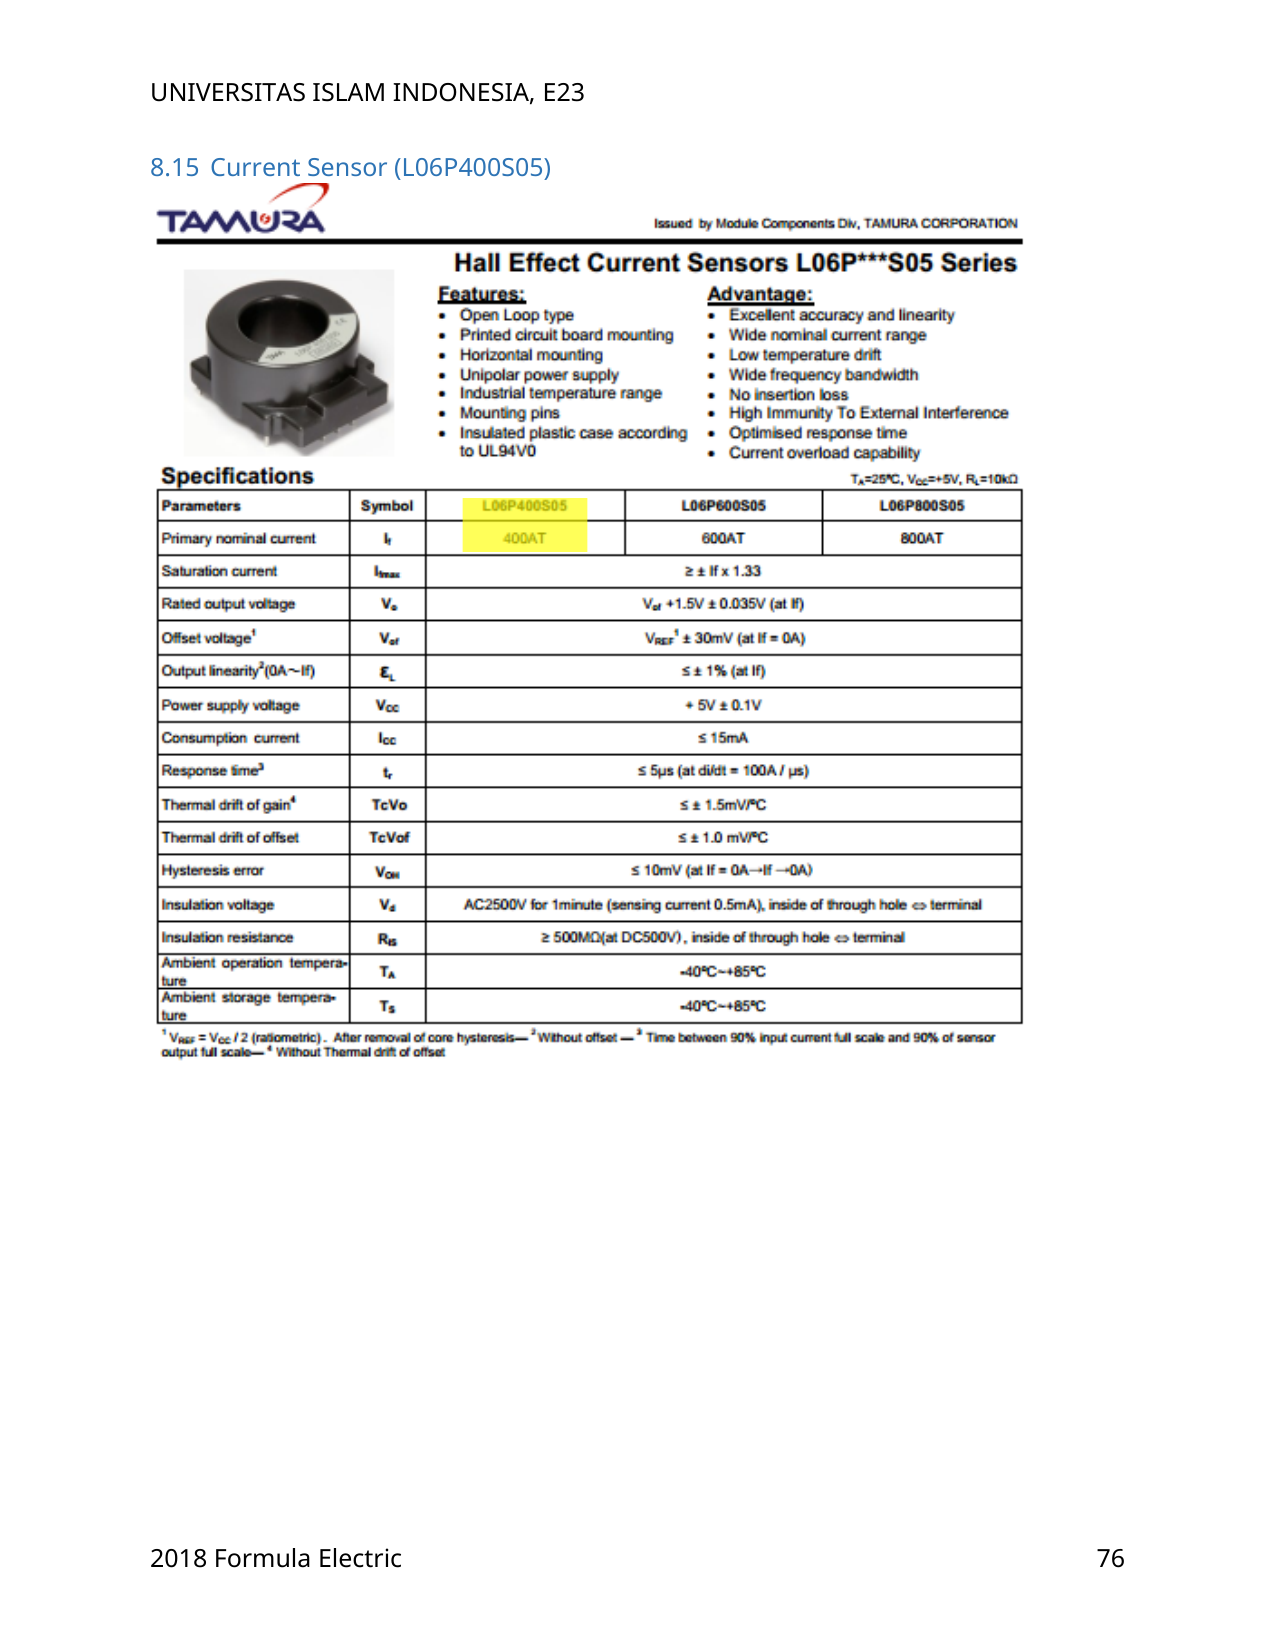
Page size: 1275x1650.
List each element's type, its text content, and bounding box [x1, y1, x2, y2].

picture [150, 183, 1034, 1066]
subtitle Current Sensor (L06P400S05) [150, 150, 1125, 184]
